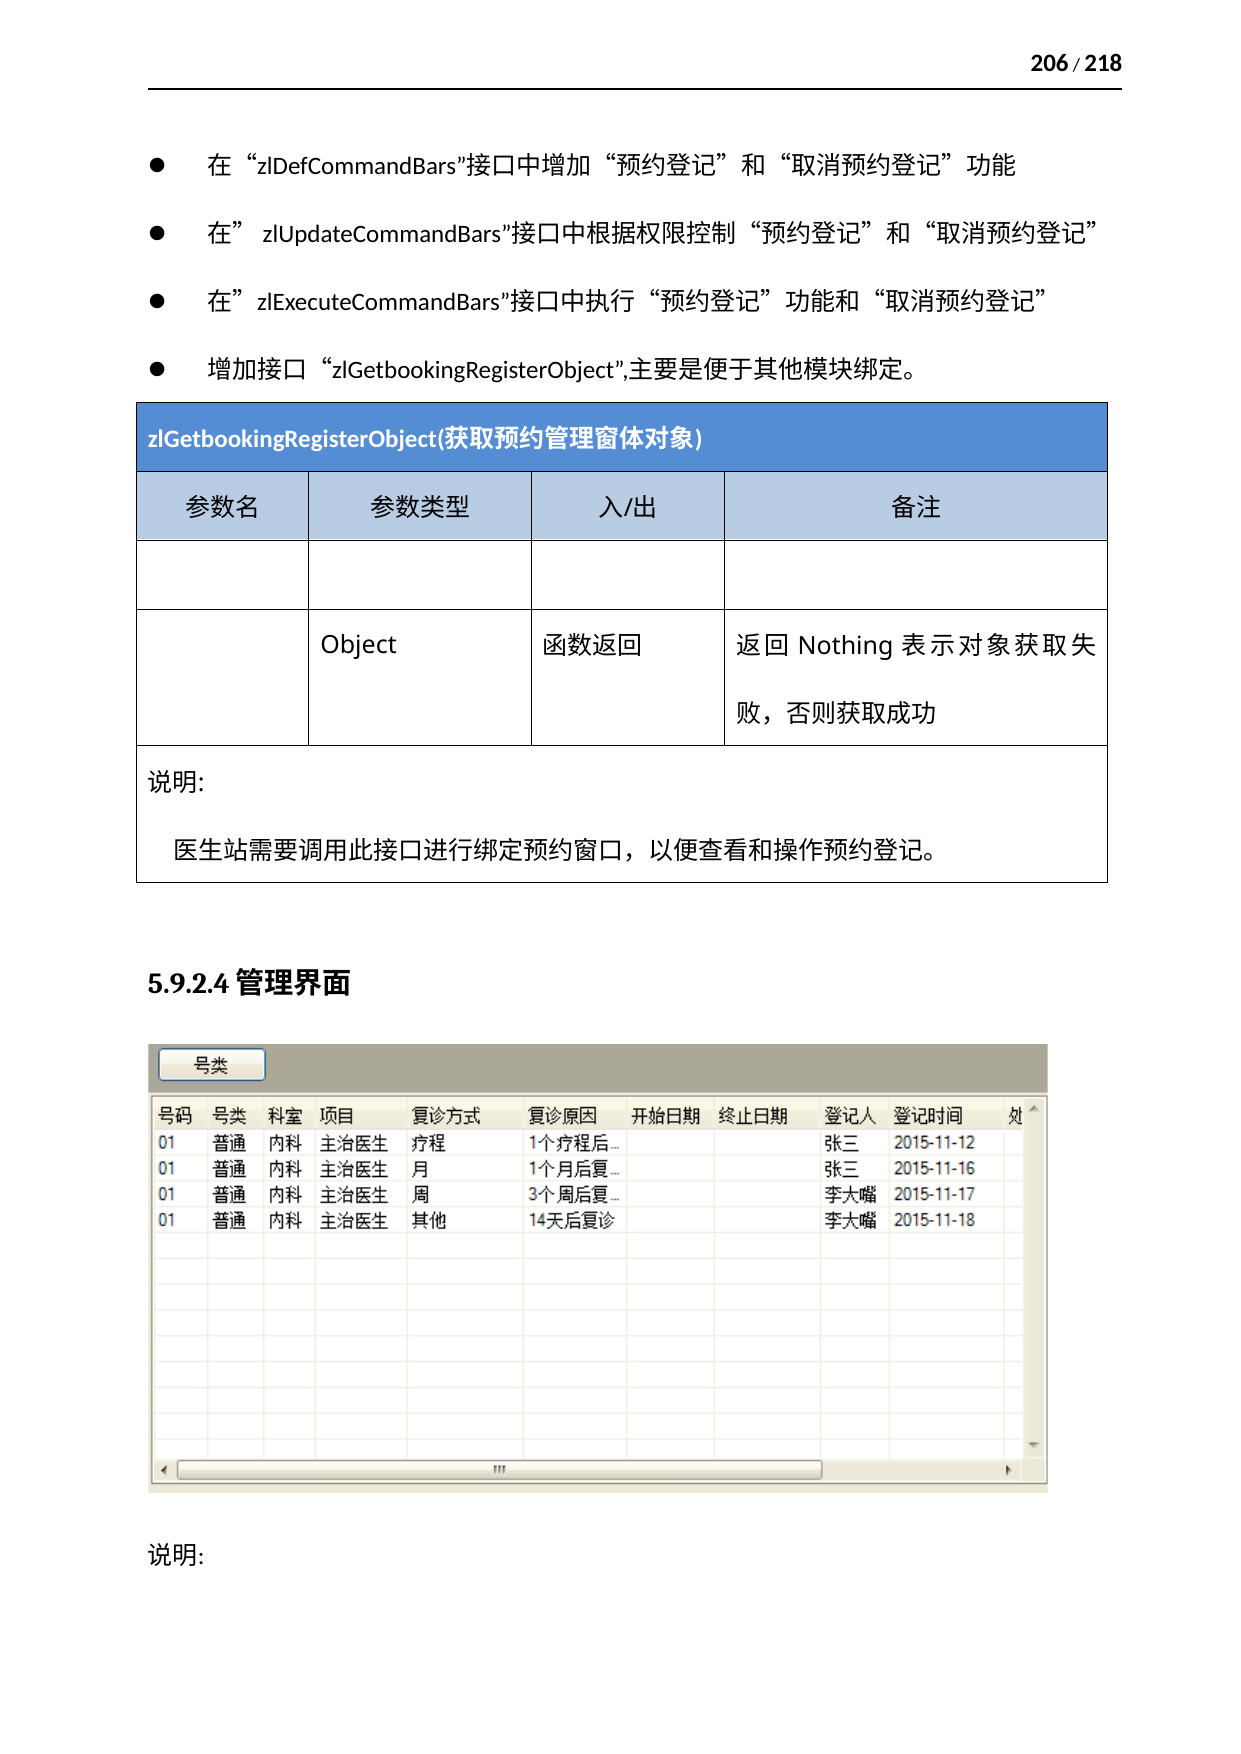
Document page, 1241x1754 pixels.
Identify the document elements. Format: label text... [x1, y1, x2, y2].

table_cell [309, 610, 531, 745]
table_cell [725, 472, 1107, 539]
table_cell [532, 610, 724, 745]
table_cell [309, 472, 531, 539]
list 在“zlDefCommandBars”接口中增加“预约登记”和“取消预约登记”功能 [148, 130, 1122, 198]
list 在”zlExecuteCommandBars”接口中执行“预约登记”功能和“取消预约登记” [148, 266, 1122, 334]
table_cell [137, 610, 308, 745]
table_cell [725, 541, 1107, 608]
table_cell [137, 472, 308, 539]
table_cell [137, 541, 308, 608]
list 在” zlUpdateCommandBars”接口中根据权限控制“预约登记”和“取消预约登记” [148, 198, 1122, 266]
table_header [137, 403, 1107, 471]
picture [147, 1044, 1048, 1493]
list 增加接口“zlGetbookingRegisterObject”,主要是便于其他模块绑定。 [148, 334, 1122, 402]
text 说明: [148, 1520, 1122, 1588]
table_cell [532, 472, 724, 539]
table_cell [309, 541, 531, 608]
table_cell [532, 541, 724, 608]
subtitle 管理界面 [148, 946, 1122, 1014]
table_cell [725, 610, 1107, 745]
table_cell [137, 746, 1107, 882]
